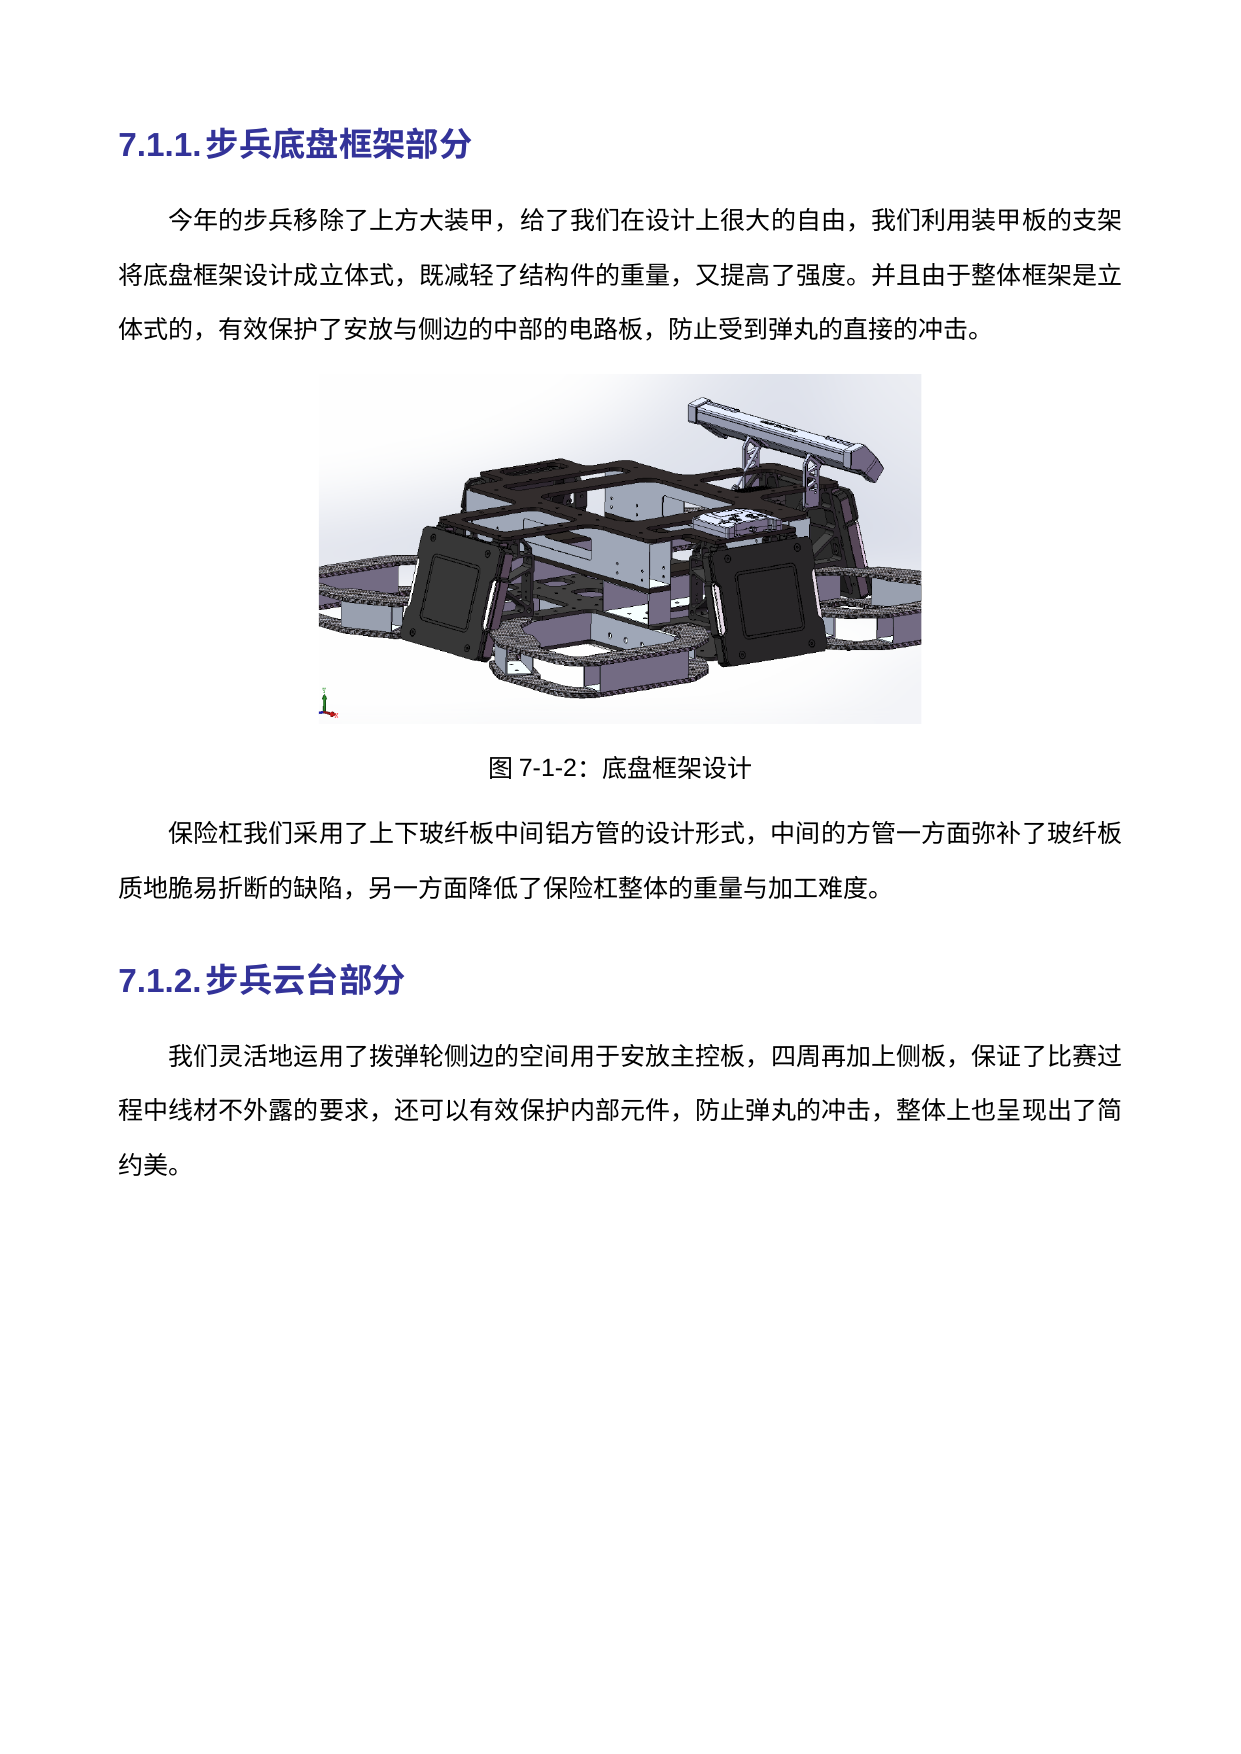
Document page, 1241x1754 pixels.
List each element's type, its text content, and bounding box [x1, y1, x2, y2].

text 今年的步兵移除了上方大装甲，给了我们在设计上很大的自由，我们利用装甲板的支架将底盘框架设计成立体式，既减轻了结构件的重量，又提高了强度。并且由于整体框架是立体式的，有效保护了安放与侧边的中部的电路板，防止受到弹丸的直接的冲击。 [118, 201, 1122, 346]
text 图7-1-2：底盘框架设计 [118, 749, 1122, 785]
text 保险杠我们采用了上下玻纤板中间铝方管的设计形式，中间的方管一方面弥补了玻纤板质地脆易折断的缺陷，另一方面降低了保险杠整体的重量与加工难度。 [118, 814, 1122, 904]
picture [318, 374, 922, 724]
text 我们灵活地运用了拨弹轮侧边的空间用于安放主控板，四周再加上侧板，保证了比赛过程中线材不外露的要求，还可以有效保护内部元件，防止弹丸的冲击，整体上也呈现出了简约美。 [118, 1036, 1122, 1181]
subtitle 步兵底盘框架部分 [118, 118, 1122, 166]
subtitle 步兵云台部分 [118, 954, 1122, 1002]
